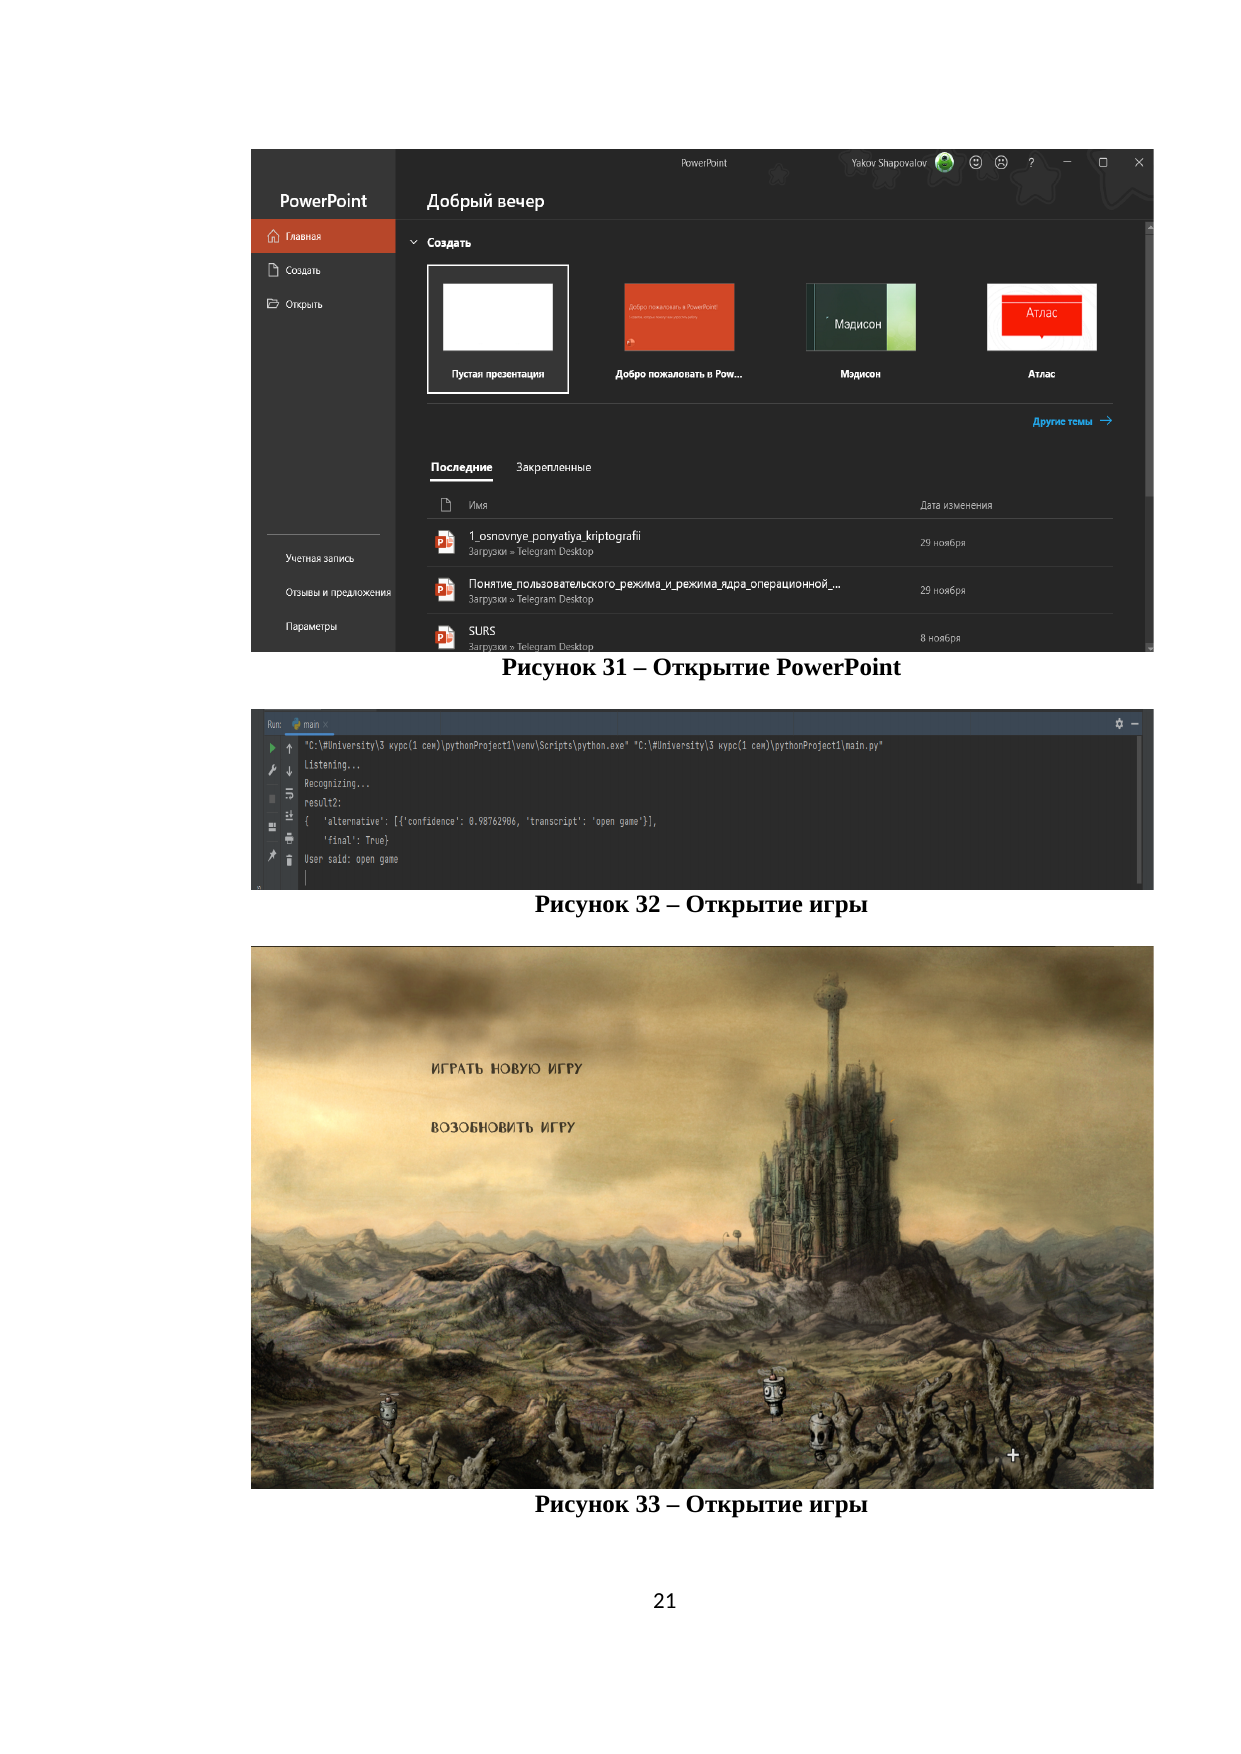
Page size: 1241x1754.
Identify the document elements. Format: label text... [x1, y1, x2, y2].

picture [251, 709, 1154, 890]
text Рисунок 33 – Открытие игры [177, 1489, 1152, 1517]
text Рисунок 32 – Открытие игры [177, 889, 1152, 918]
picture [251, 946, 1154, 1489]
picture [251, 149, 1154, 652]
text Рисунок 31 – Открытие PowerPoint [177, 652, 1152, 681]
